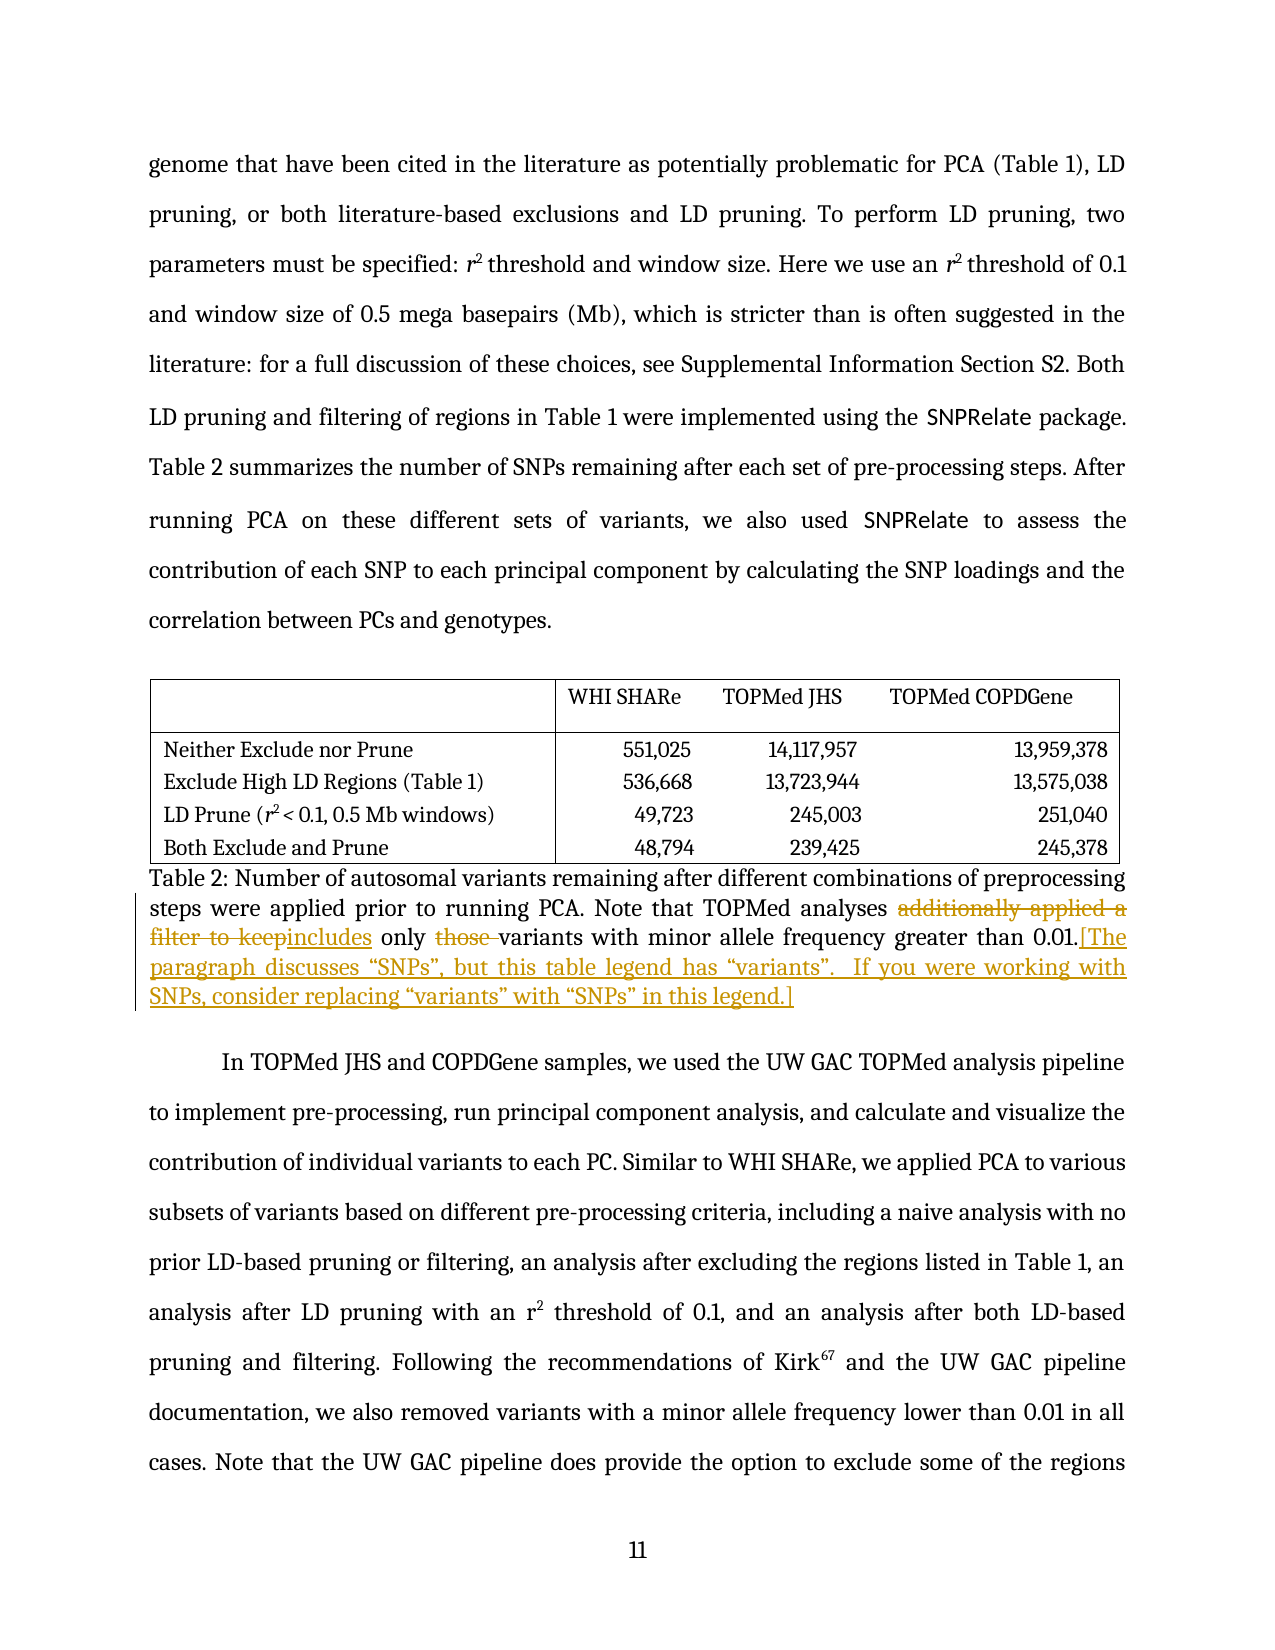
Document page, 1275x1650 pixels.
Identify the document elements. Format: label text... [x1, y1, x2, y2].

table_header [151, 680, 555, 732]
table_header TOPMed COPDGene [889, 680, 1119, 732]
table_cell 239,425 [722, 830, 889, 863]
table_cell 551,025 [556, 733, 722, 765]
table_cell 13,723,944 [722, 765, 889, 798]
table_cell 48,794 [556, 830, 722, 863]
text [148, 1048, 1127, 1476]
table_cell 251,040 [889, 798, 1119, 830]
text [148, 150, 1127, 635]
table_cell 13,959,378 [889, 733, 1119, 765]
table_cell Exclude High LD Regions (Table 1) [151, 765, 555, 798]
table_cell 14,117,957 [722, 733, 889, 765]
table_cell Both Exclude and Prune [151, 830, 555, 863]
table_header TOPMed JHS [722, 680, 889, 732]
table_cell 245,003 [722, 798, 889, 830]
table_cell 536,668 [556, 765, 722, 798]
table_cell 245,378 [889, 830, 1119, 863]
table_cell 13,575,038 [889, 765, 1119, 798]
table_cell Neither Exclude nor Prune [151, 733, 555, 765]
table_header WHI SHARe [556, 680, 722, 732]
text Table 2: Number of autosomal variants remaining after different combinations of preprocessing steps were applied prior to running PCA. Note that TOPMed analyses only variants with minor allele frequency greater than 0.01. [148, 864, 1127, 1011]
table_cell 49,723 [556, 798, 722, 830]
table_cell LD Prune (r2 < 0.1, 0.5 Mb windows) [151, 798, 555, 830]
